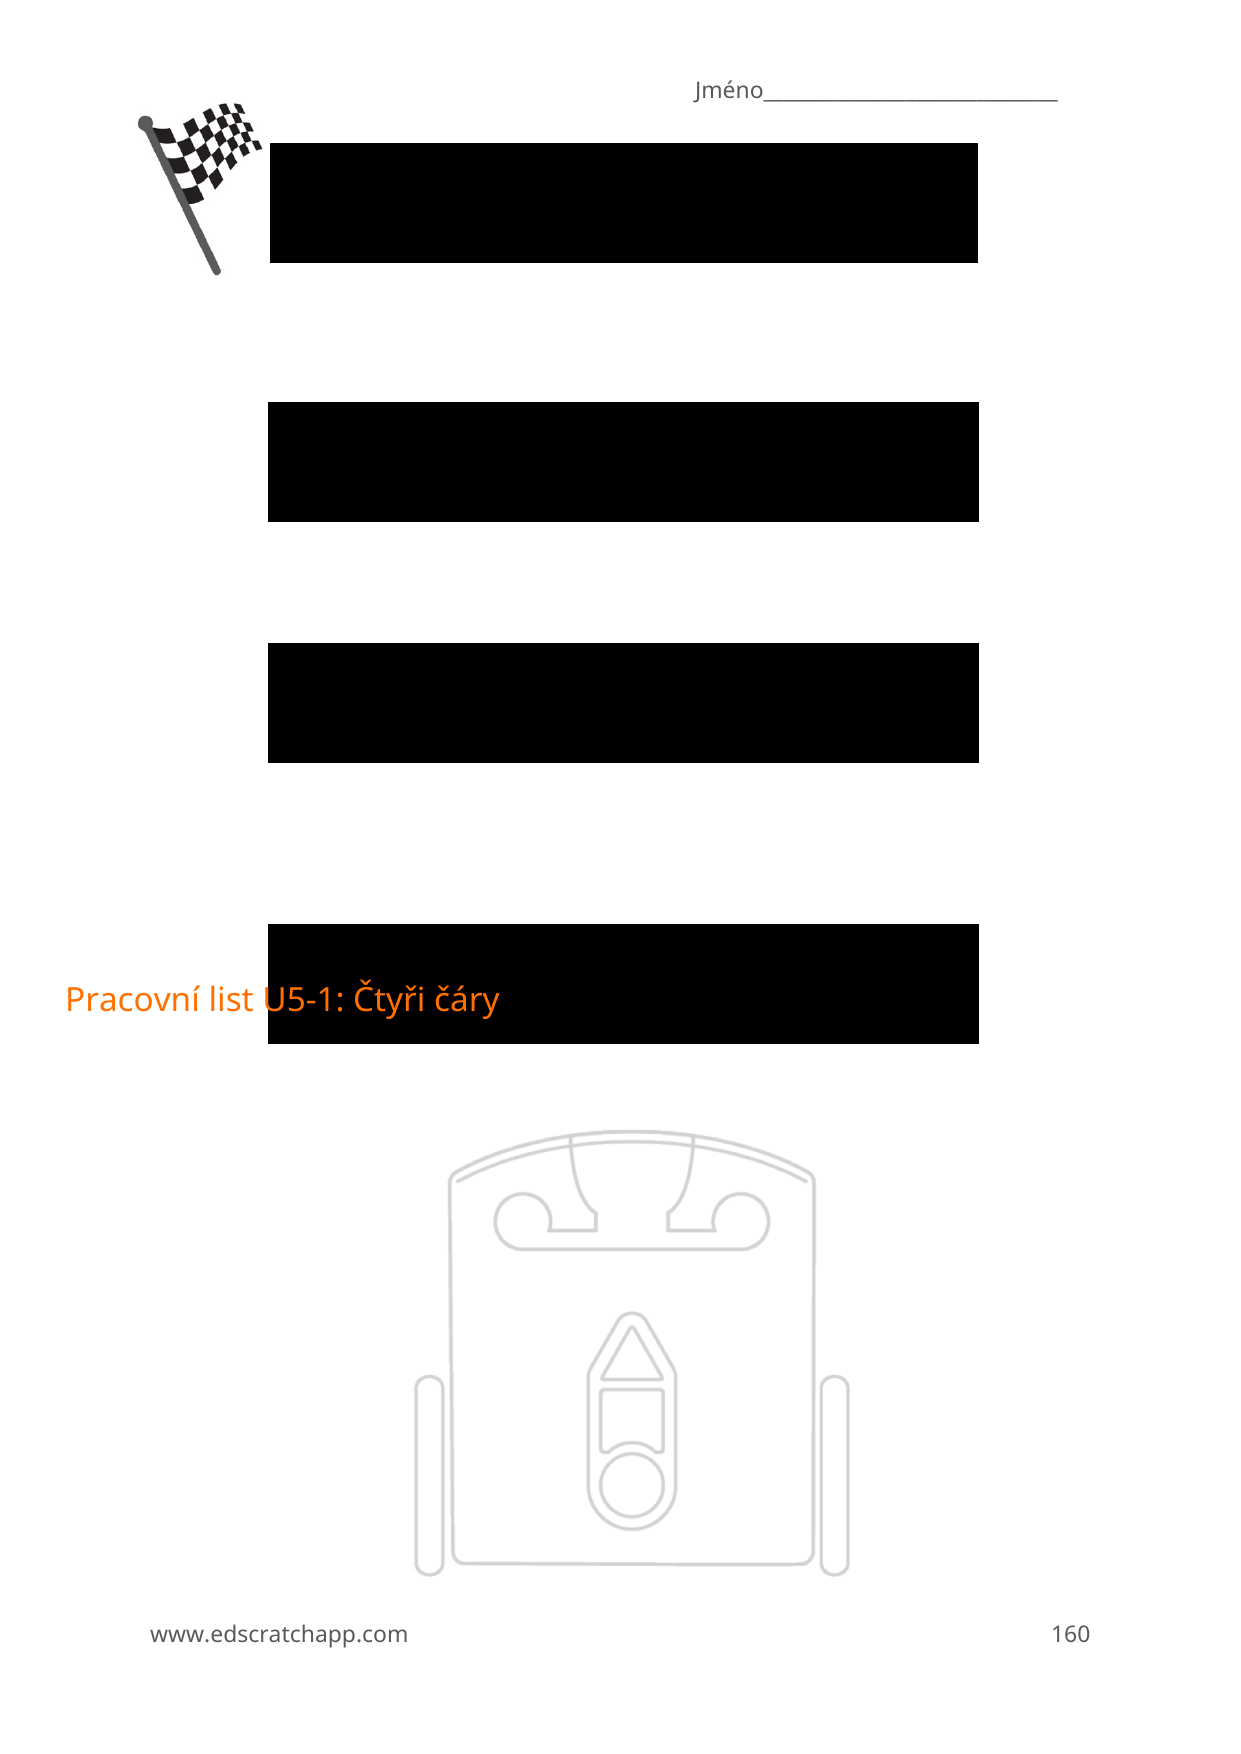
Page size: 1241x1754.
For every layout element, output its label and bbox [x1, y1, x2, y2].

picture [132, 89, 270, 284]
picture [414, 1130, 850, 1576]
